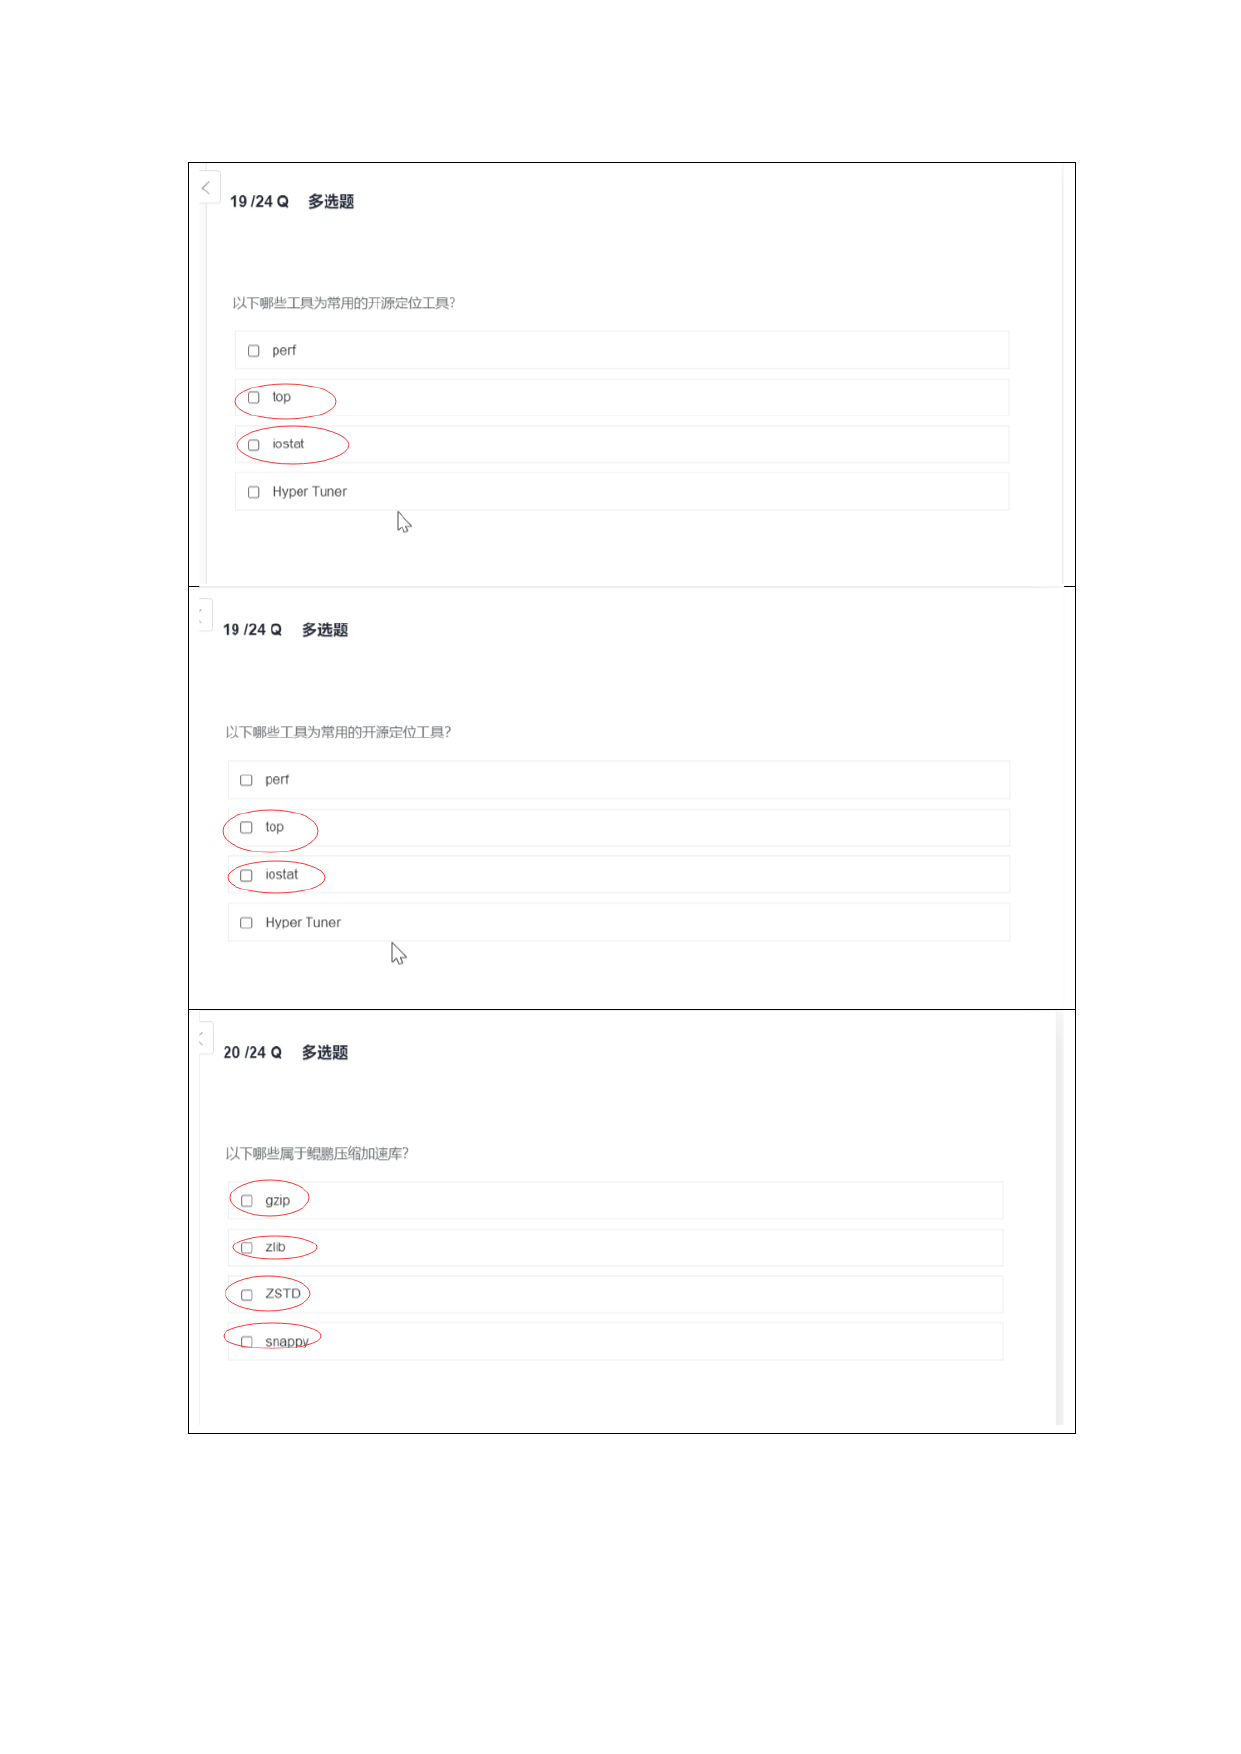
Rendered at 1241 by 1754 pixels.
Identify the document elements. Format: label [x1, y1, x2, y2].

picture [199, 586, 1065, 1003]
table_cell [189, 587, 1075, 1009]
picture [199, 163, 1064, 584]
table_cell [189, 163, 1075, 586]
table_cell [189, 1010, 1075, 1433]
picture [199, 1010, 1064, 1425]
